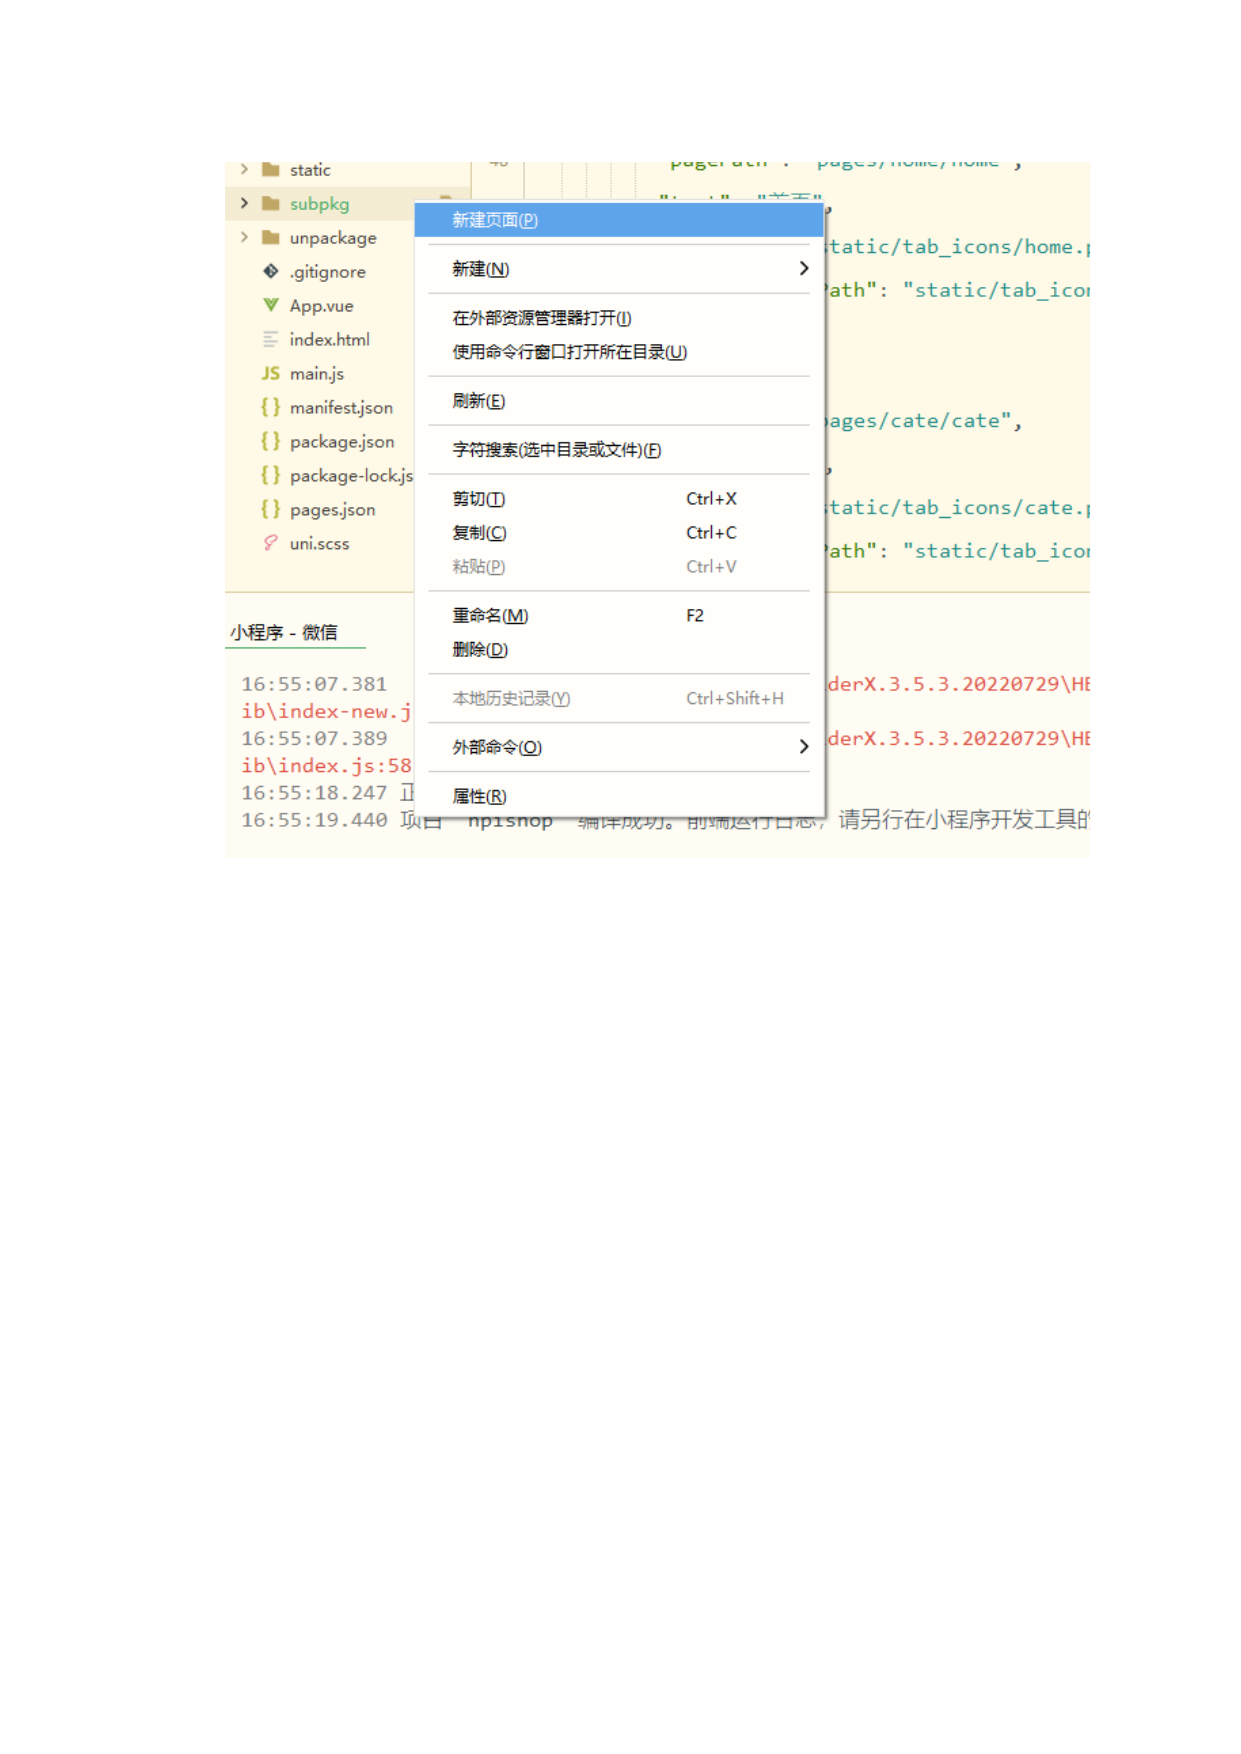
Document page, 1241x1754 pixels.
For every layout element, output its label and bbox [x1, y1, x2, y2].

picture [225, 162, 1091, 858]
